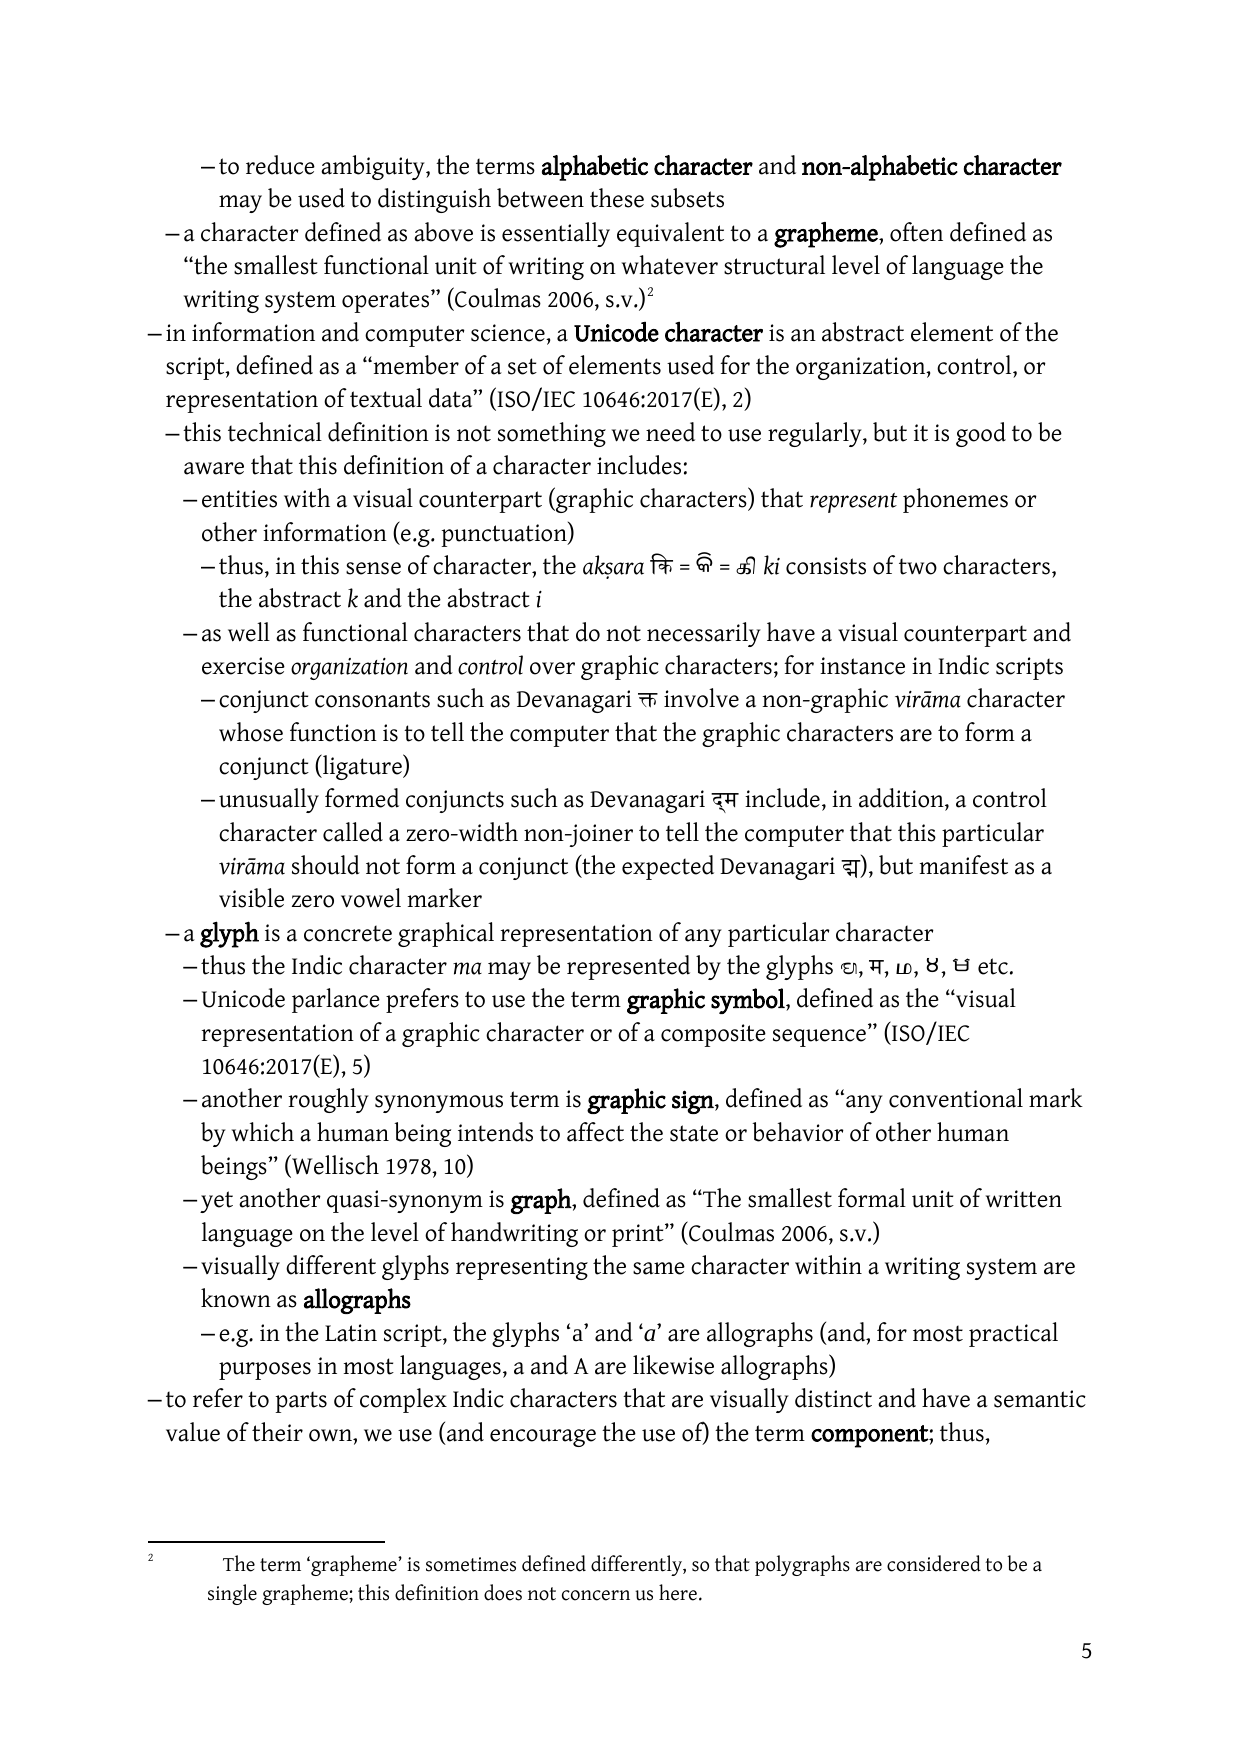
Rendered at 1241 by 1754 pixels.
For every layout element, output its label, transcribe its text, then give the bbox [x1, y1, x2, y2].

list Unicode parlance prefers to use the term graphic symbol, defined as the “visual representation of a graphic character or of a composite sequence” (ISO/IEC 10646:2017(E), 5) [183, 981, 1092, 1081]
list a glyph is a concrete graphical representation of any particular character [165, 914, 1092, 948]
list a character defined as above is essentially equivalent to a grapheme, often defined as “the smallest functional unit of writing on whatever structural level of language the writing system operates” (Coulmas 2006, s.v.) [165, 214, 1092, 314]
list entities with a visual counterpart (graphic characters) that represent phonemes or other information (e.g. punctuation) [183, 481, 1092, 548]
list yet another quasi-synonym is graph, defined as “The smallest formal unit of written language on the level of handwriting or print” (Coulmas 2006, s.v.) [183, 1181, 1092, 1248]
list unusually formed conjuncts such as Devanagari द्‌म include, in addition, a control character called a zero-width non-joiner to tell the computer that this particular virāma should not form a conjunct (the expected Devanagari द्म), but manifest as a visible zero vowel marker [201, 781, 1092, 914]
list thus the Indic character ma may be represented by the glyphs ᬫ, म, ம, 𑀫, ម etc. [183, 948, 1092, 981]
list in information and computer science, a Unicode character is an abstract element of the script, defined as a “member of a set of elements used for the organization, control, or representation of textual data” (ISO/IEC 10646:2017(E), 2) [148, 314, 1092, 414]
list as well as functional characters that do not necessarily have a visual counterpart and exercise organization and control over graphic characters; for instance in Indic scripts [183, 614, 1092, 681]
list to reduce ambiguity, the terms alphabetic character and non-alphabetic character may be used to distinguish between these subsets [201, 148, 1092, 214]
list to refer to parts of complex Indic characters that are visually distinct and have a semantic value of their own, we use (and encourage the use of) the term component; thus, [148, 1381, 1092, 1448]
list another roughly synonymous term is graphic sign, defined as “any conventional mark by which a human being intends to affect the state or behavior of other human beings” (Wellisch 1978, 10) [183, 1081, 1092, 1181]
list thus, in this sense of character, the akṣara कि = କି = கி ki consists of two characters, the abstract k and the abstract i [201, 548, 1092, 614]
list this technical definition is not something we need to use regularly, but it is good to be aware that this definition of a character includes: [165, 414, 1092, 481]
list e.g. in the Latin script, the glyphs ‘a’ and ‘a’ are allographs (and, for most practical purposes in most languages, a and A are likewise allographs) [201, 1314, 1092, 1381]
list visually different glyphs representing the same character within a writing system are known as allographs [183, 1248, 1092, 1314]
list conjunct consonants such as Devanagari क्त involve a non-graphic virāma character whose function is to tell the computer that the graphic characters are to form a conjunct (ligature) [201, 681, 1092, 781]
